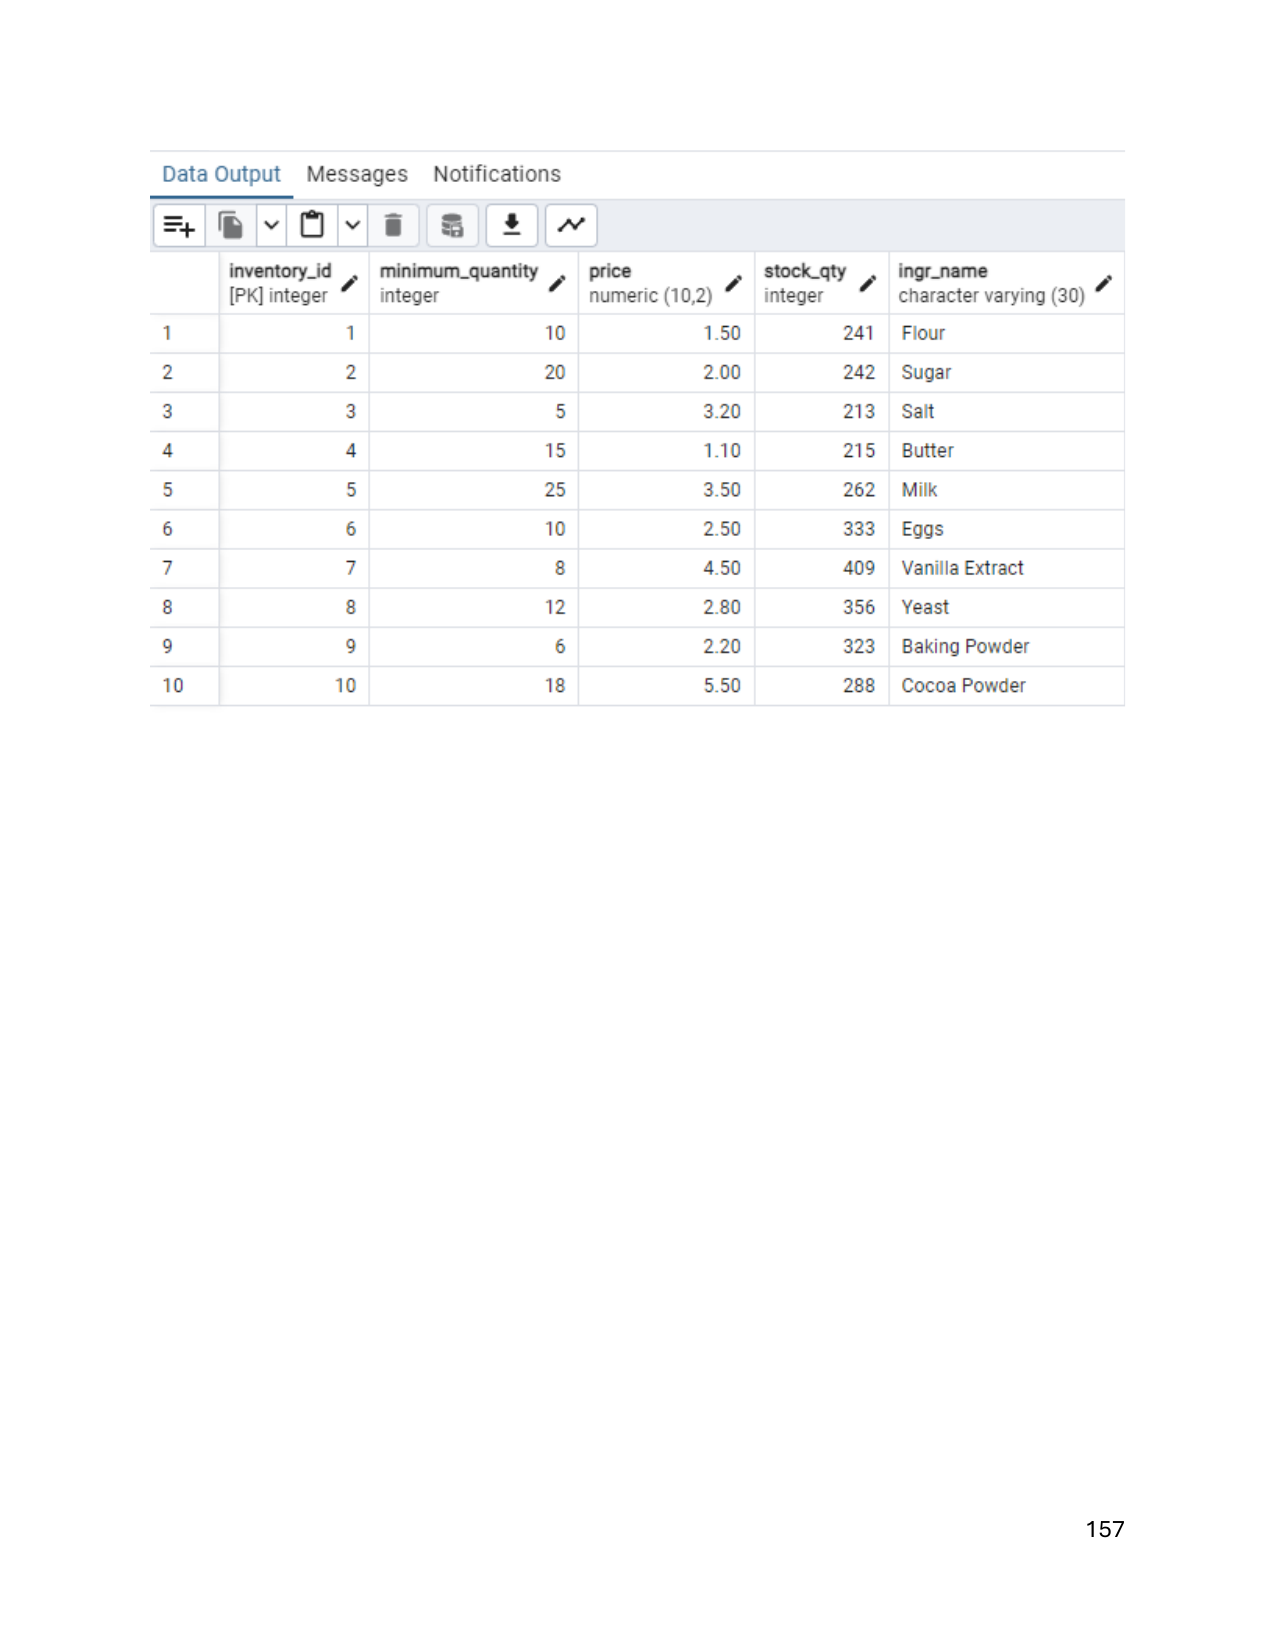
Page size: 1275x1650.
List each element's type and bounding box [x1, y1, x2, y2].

picture [150, 150, 1125, 763]
